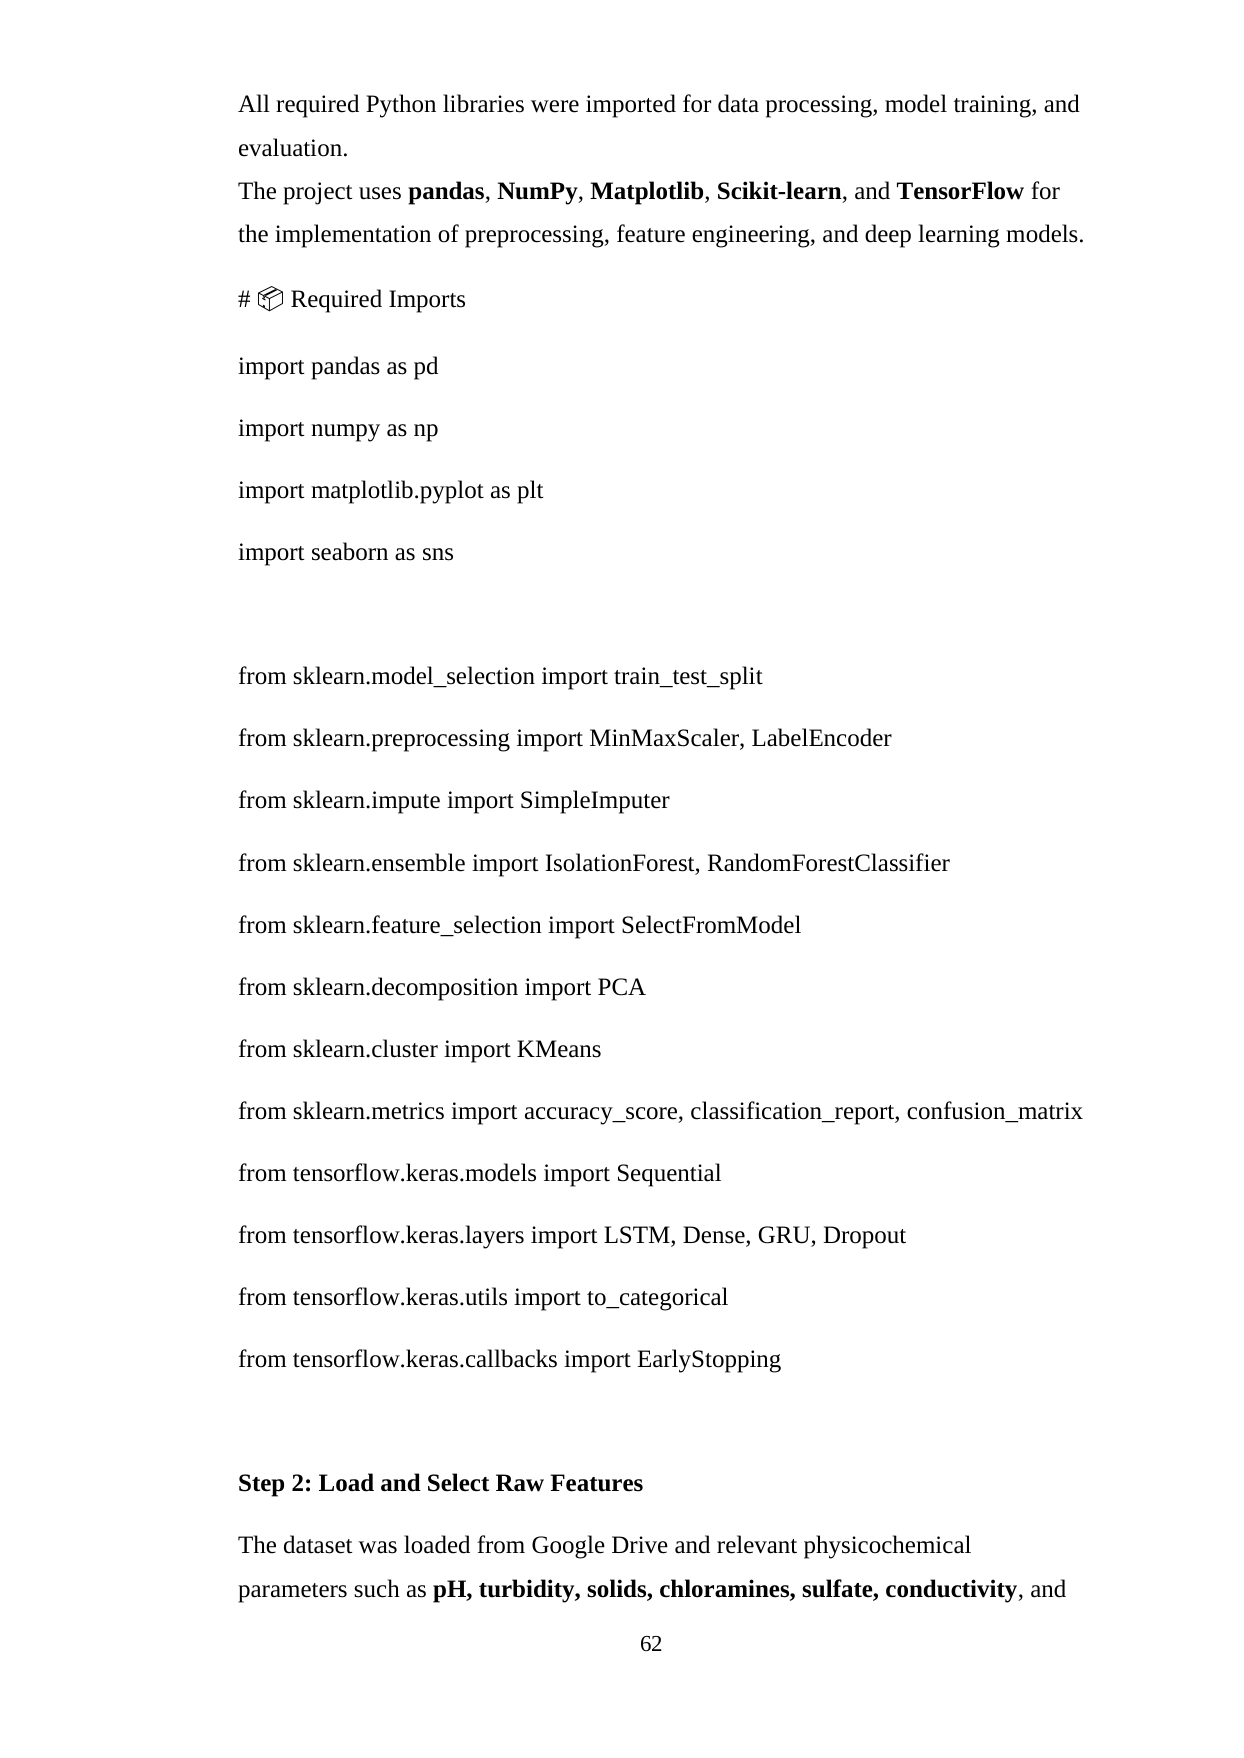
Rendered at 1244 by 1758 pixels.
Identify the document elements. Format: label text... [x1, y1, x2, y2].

text import numpy as np [238, 413, 1086, 442]
text from tensorflow.keras.callbacks import EarlyStopping [238, 1344, 1086, 1373]
text from sklearn.impute import SimpleImputer [238, 786, 1086, 814]
text from tensorflow.keras.layers import LSTM, Dense, GRU, Dropout [238, 1220, 1086, 1249]
text from sklearn.feature_selection import SelectFromModel [238, 910, 1086, 938]
text from sklearn.metrics import accuracy_score, classification_report, confusion_matrix [238, 1096, 1086, 1125]
text import matplotlib.pyplot as plt [238, 475, 1086, 504]
text from sklearn.ensemble import IsolationForest, RandomForestClassifier [238, 848, 1086, 876]
text from sklearn.cluster import KMeans [238, 1034, 1086, 1063]
text from sklearn.decomposition import PCA [238, 972, 1086, 1001]
text All required Python libraries were imported for data processing, model training, and evaluation. The project uses pandas, NumPy, Matplotlib, Scikit-learn, and TensorFlow for the implementation of preprocessing, feature engineering, and deep learning models. [238, 89, 1086, 248]
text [238, 1531, 1086, 1602]
text from sklearn.model_selection import train_test_split [238, 661, 1086, 690]
text from tensorflow.keras.utils import to_categorical [238, 1282, 1086, 1311]
text import pandas as pd [238, 351, 1086, 380]
text import seaborn as sns [238, 537, 1086, 566]
text from sklearn.preprocessing import MinMaxScaler, LabelEncoder [238, 723, 1086, 752]
text Step 2: Load and Select Raw Features [238, 1468, 1086, 1497]
text # 📦 Required Imports [238, 281, 1086, 315]
text from tensorflow.keras.models import Sequential [238, 1158, 1086, 1187]
